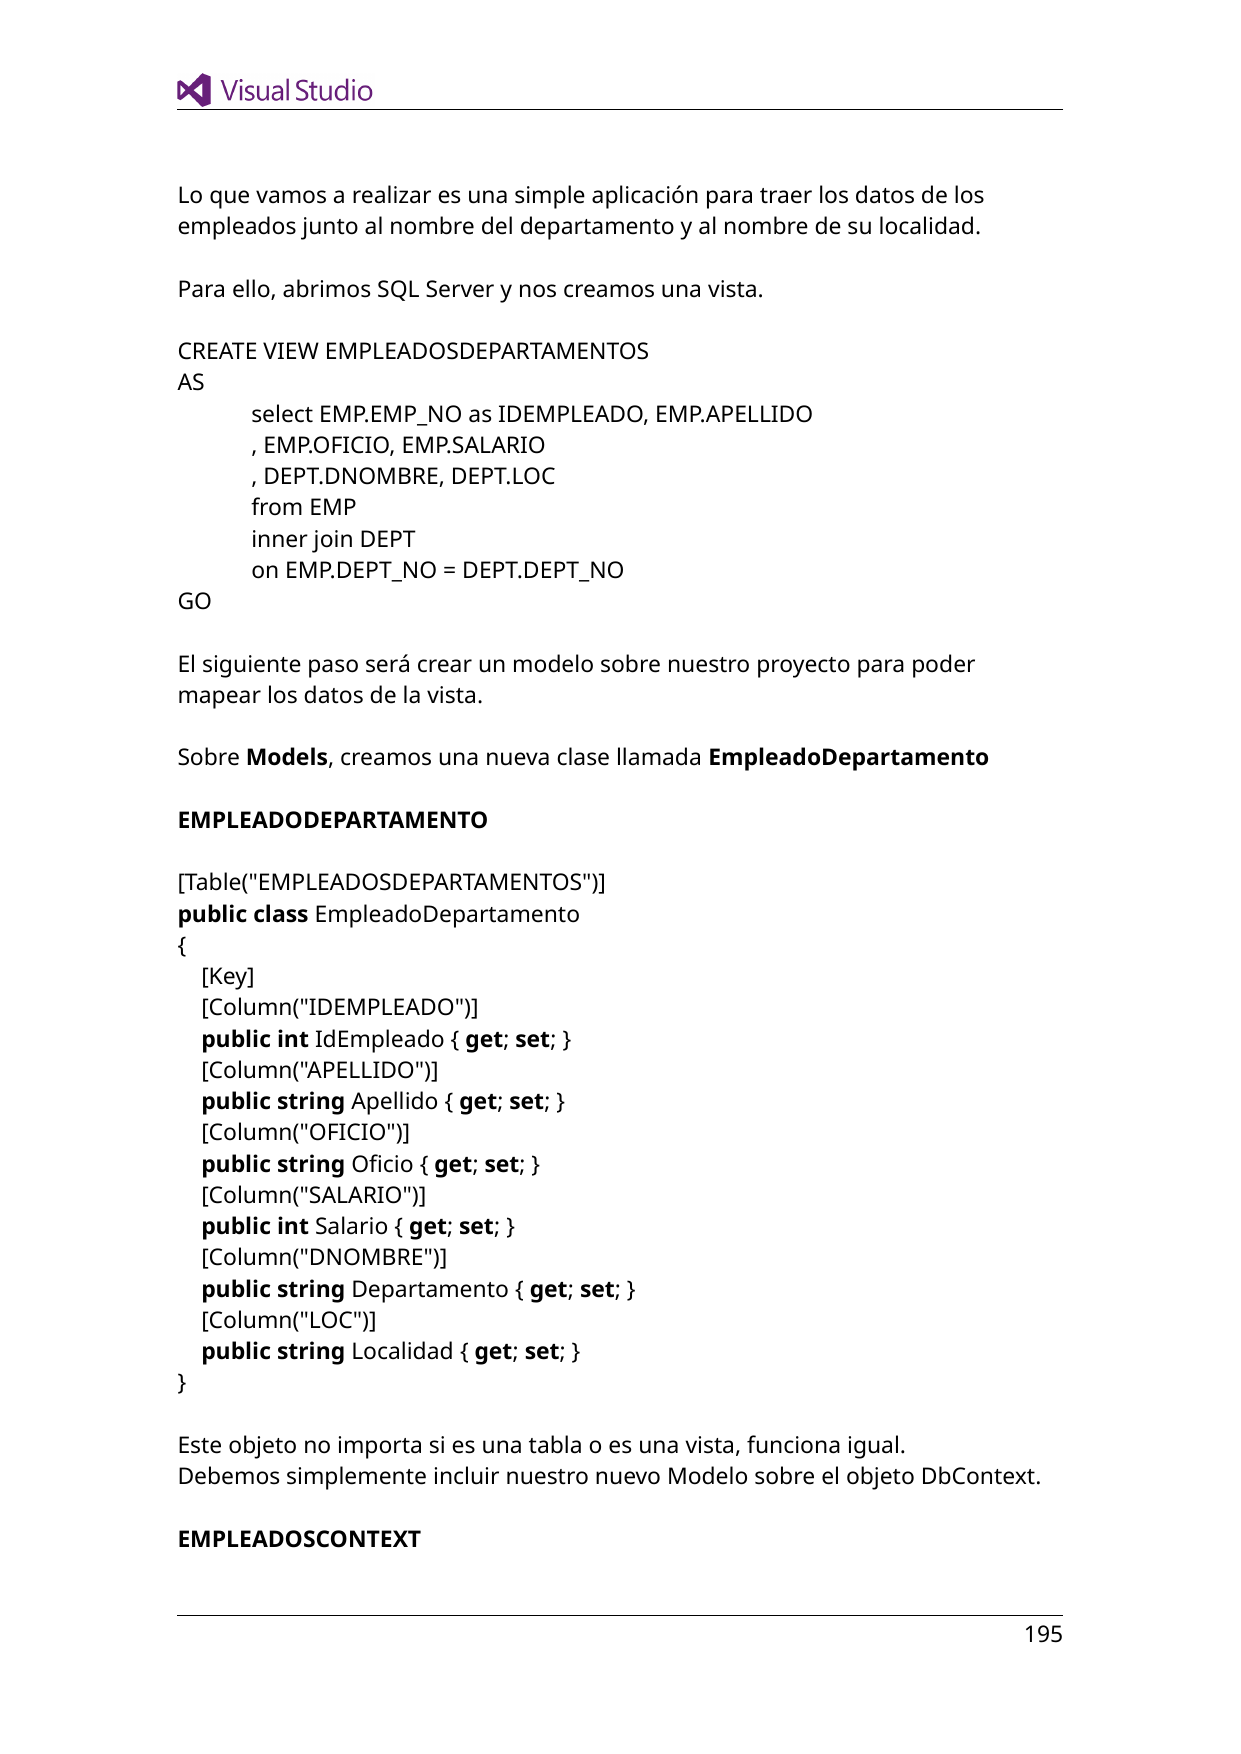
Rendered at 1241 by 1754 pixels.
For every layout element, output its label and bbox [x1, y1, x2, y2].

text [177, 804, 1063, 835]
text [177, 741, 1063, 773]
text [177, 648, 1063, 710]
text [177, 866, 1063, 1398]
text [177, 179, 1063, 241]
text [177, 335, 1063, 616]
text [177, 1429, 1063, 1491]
picture [177, 73, 375, 107]
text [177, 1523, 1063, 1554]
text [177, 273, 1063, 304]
